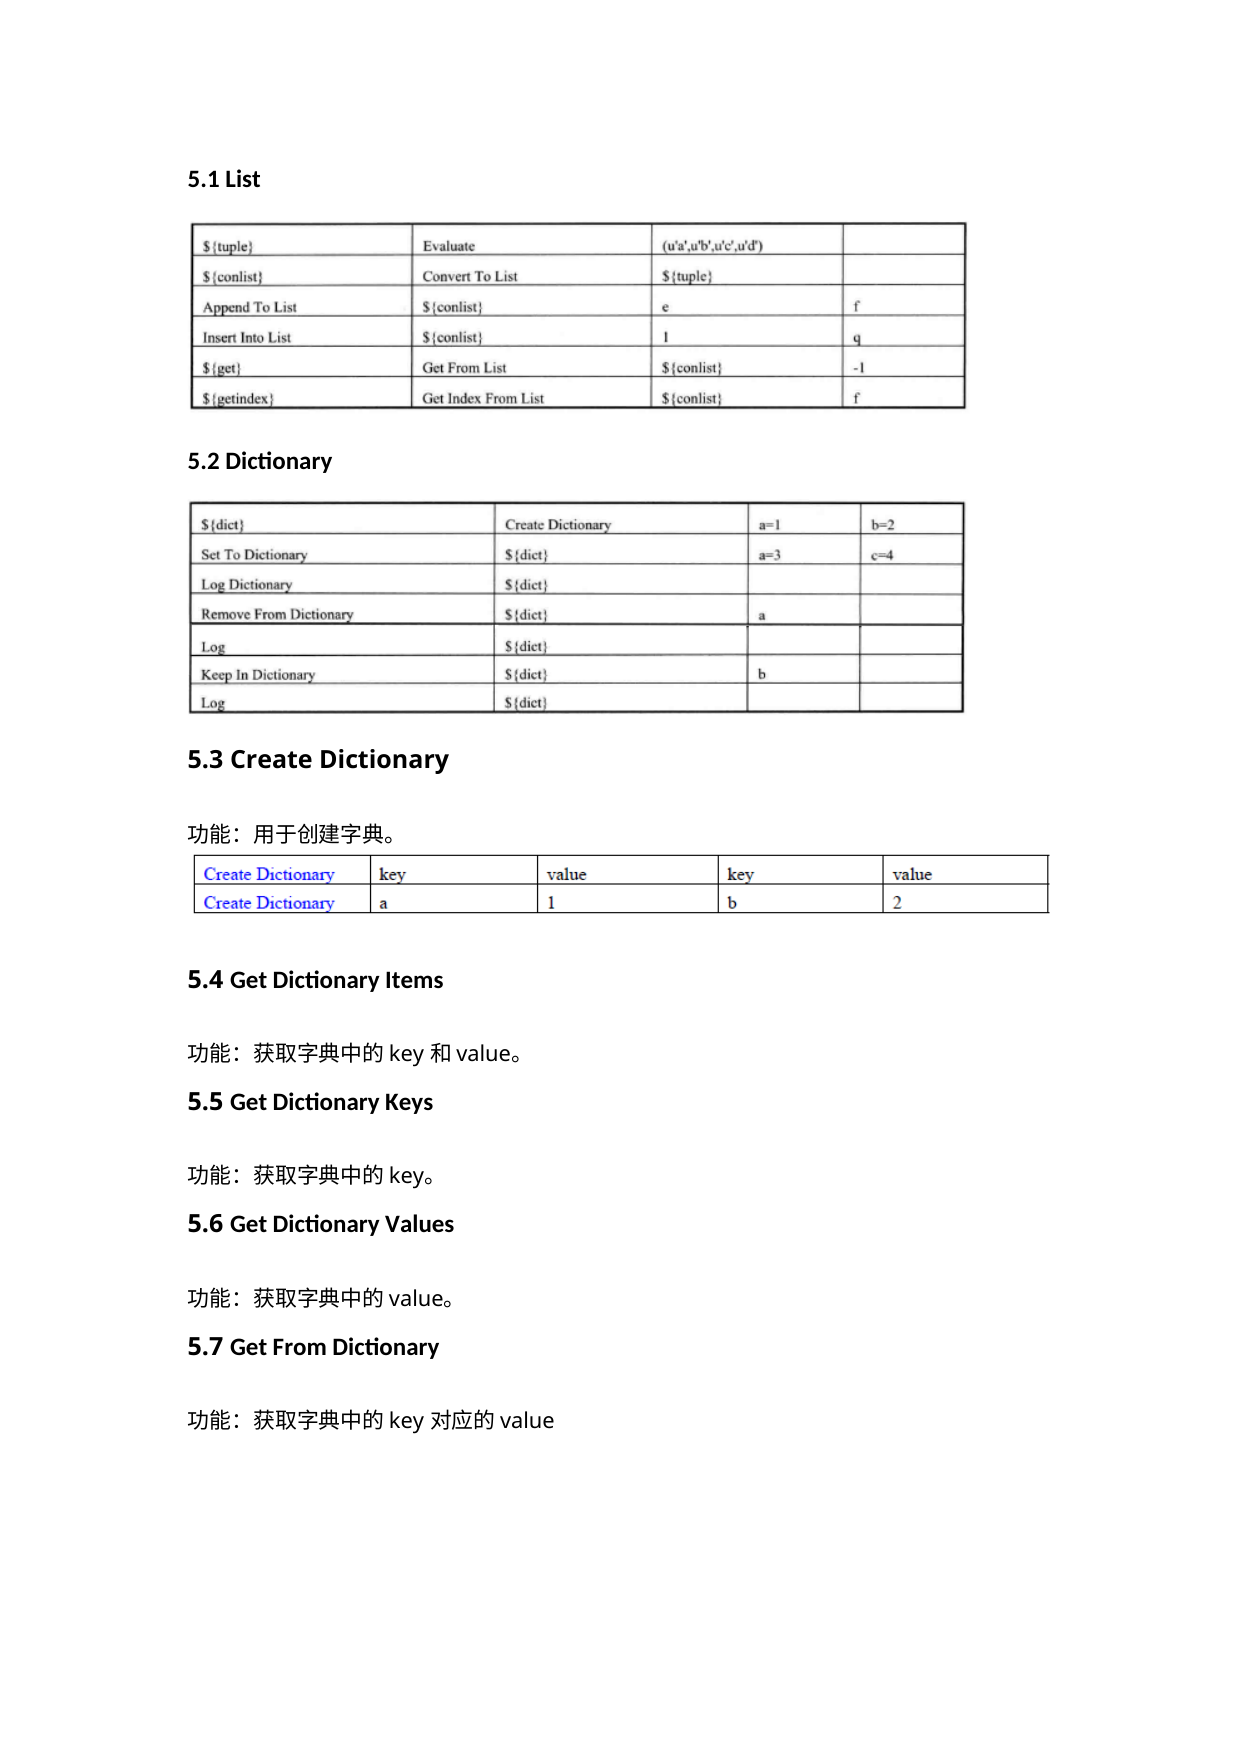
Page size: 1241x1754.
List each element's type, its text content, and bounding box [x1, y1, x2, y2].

subtitle Get Dictionary Values [187, 1191, 1053, 1256]
subtitle Dictionary [187, 444, 1053, 477]
picture [187, 848, 1053, 919]
text 功能：用于创建字典。 [187, 816, 1053, 848]
subtitle List [187, 162, 1053, 194]
picture [187, 216, 973, 415]
subtitle Get Dictionary Items [187, 946, 1053, 1011]
picture [187, 498, 968, 719]
subtitle Get Dictionary Keys [187, 1068, 1053, 1133]
text 功能：获取字典中的key。 [187, 1158, 1053, 1191]
text 功能：获取字典中的value。 [187, 1281, 1053, 1313]
subtitle Get From Dictionary [187, 1313, 1053, 1378]
text 功能：获取字典中的key 对应的value [187, 1403, 1053, 1435]
text 功能：获取字典中的key 和value。 [187, 1036, 1053, 1068]
subtitle Create Dictionary [187, 726, 1053, 791]
